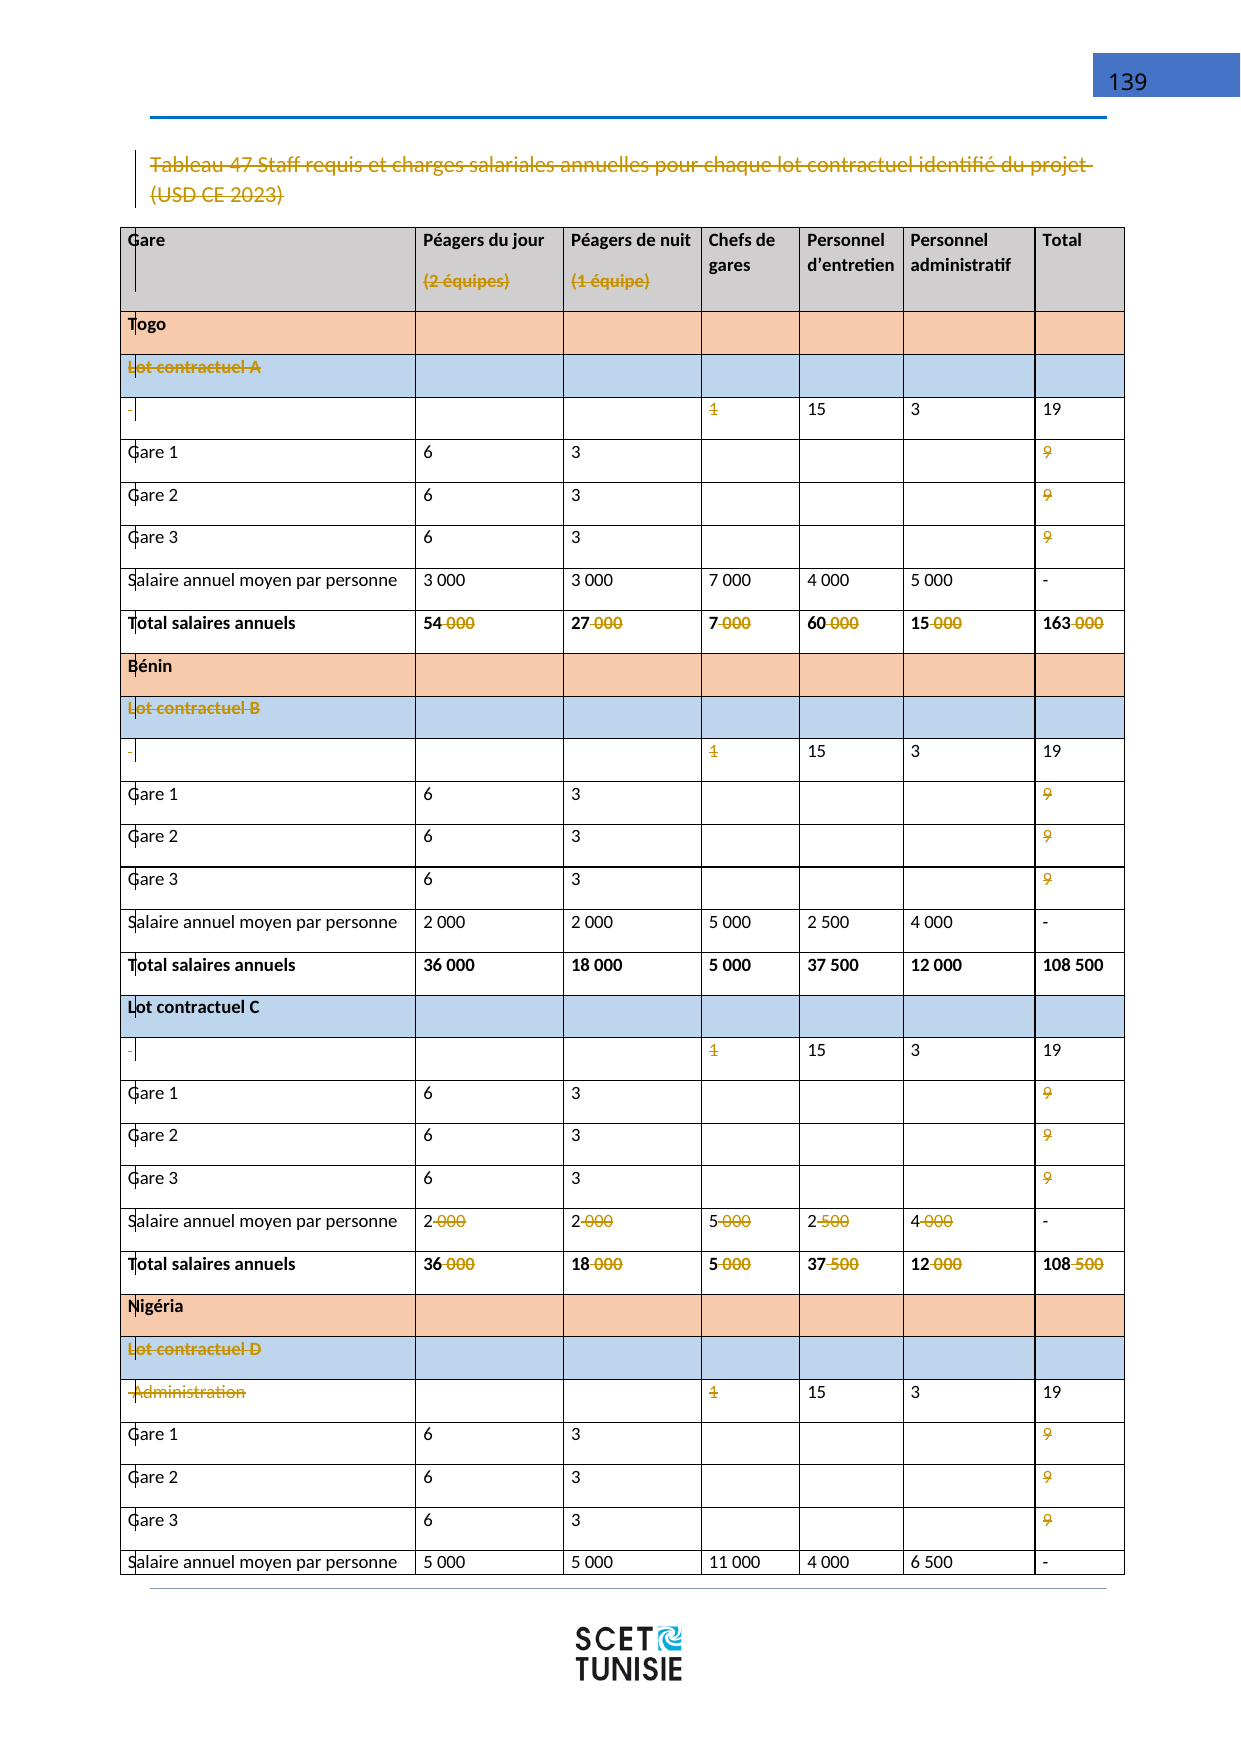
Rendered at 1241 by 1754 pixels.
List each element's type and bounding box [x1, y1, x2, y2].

table_cell [1036, 483, 1124, 525]
table_cell [121, 697, 415, 738]
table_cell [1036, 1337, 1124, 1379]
table_cell [904, 526, 1034, 567]
table_cell [1036, 312, 1124, 354]
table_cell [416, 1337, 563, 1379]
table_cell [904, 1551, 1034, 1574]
table_cell [564, 611, 701, 653]
table_cell [800, 739, 903, 781]
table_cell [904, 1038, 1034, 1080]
table_cell [416, 355, 563, 397]
table_header [702, 228, 799, 311]
table_cell [702, 526, 799, 567]
table_cell [800, 697, 903, 738]
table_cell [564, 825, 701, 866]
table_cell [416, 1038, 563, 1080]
table_cell [702, 739, 799, 781]
table_cell [416, 654, 563, 696]
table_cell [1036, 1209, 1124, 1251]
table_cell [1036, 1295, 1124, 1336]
table_cell [800, 569, 903, 610]
table_cell [904, 312, 1034, 354]
table_cell [121, 654, 415, 696]
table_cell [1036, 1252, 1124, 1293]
table_cell [416, 398, 563, 439]
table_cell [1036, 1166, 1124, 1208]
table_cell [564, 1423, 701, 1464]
table_cell [1036, 398, 1124, 439]
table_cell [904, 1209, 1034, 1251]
table_header [416, 228, 563, 311]
picture [575, 1626, 682, 1681]
table_cell [1036, 440, 1124, 482]
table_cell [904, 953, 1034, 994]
table_cell [564, 398, 701, 439]
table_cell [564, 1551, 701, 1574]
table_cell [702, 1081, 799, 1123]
table_cell [121, 782, 415, 824]
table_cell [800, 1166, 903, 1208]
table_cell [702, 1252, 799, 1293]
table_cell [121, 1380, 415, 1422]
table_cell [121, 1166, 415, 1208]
table_cell [1036, 526, 1124, 567]
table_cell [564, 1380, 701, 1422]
table_cell [800, 355, 903, 397]
table_cell [121, 440, 415, 482]
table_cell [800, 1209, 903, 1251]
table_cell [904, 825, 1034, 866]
table_cell [416, 483, 563, 525]
table_cell [904, 483, 1034, 525]
table_cell [564, 312, 701, 354]
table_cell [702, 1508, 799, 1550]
table_cell [904, 697, 1034, 738]
table_cell [121, 739, 415, 781]
table_cell [800, 398, 903, 439]
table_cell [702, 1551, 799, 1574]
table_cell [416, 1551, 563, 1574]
table_cell [564, 654, 701, 696]
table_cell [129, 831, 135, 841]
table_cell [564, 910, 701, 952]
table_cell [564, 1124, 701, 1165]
table_cell [564, 697, 701, 738]
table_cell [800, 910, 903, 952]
table_cell [904, 611, 1034, 653]
table_cell [121, 526, 415, 567]
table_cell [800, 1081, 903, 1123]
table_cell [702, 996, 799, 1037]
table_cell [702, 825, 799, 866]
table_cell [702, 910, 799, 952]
table_cell [904, 654, 1034, 696]
table_cell [702, 440, 799, 482]
table_cell [1036, 355, 1124, 397]
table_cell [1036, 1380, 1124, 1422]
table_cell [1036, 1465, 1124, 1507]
table_cell [416, 697, 563, 738]
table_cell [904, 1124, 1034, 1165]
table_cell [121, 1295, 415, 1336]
table_cell [904, 398, 1034, 439]
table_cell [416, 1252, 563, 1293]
table_cell [702, 654, 799, 696]
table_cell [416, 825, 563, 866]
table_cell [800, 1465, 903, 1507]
table_cell [702, 312, 799, 354]
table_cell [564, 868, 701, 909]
table_cell [702, 569, 799, 610]
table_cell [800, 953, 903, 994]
table_cell [416, 739, 563, 781]
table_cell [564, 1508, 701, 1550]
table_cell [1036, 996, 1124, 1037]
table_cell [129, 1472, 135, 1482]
table_cell [904, 355, 1034, 397]
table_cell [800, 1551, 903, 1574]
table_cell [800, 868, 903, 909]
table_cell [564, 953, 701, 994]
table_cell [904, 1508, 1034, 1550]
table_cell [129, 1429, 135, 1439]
table_header [121, 228, 415, 311]
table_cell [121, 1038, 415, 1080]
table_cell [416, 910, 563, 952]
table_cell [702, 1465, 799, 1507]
table_cell [416, 569, 563, 610]
table_cell [904, 440, 1034, 482]
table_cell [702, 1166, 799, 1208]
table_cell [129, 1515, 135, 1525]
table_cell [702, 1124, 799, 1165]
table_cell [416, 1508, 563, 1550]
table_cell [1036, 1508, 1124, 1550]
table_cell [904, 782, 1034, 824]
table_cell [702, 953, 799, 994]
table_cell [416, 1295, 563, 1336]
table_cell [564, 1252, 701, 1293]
table_cell [1036, 611, 1124, 653]
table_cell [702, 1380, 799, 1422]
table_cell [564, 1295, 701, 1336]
table_cell [564, 483, 701, 525]
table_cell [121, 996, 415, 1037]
table_cell [564, 739, 701, 781]
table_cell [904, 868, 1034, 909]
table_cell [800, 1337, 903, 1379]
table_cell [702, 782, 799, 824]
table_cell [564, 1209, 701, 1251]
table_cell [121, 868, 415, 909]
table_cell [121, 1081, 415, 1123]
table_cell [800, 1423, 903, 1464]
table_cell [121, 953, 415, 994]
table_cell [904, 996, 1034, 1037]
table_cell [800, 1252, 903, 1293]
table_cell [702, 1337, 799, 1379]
table_cell [1036, 739, 1124, 781]
table_cell [1036, 569, 1124, 610]
table_cell [121, 355, 415, 397]
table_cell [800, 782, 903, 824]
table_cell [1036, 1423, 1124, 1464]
table_header [1036, 228, 1124, 311]
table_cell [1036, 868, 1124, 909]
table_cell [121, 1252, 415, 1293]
table_cell [564, 440, 701, 482]
table_cell [702, 355, 799, 397]
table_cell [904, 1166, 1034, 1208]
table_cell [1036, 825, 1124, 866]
table_cell [702, 398, 799, 439]
table_cell [800, 611, 903, 653]
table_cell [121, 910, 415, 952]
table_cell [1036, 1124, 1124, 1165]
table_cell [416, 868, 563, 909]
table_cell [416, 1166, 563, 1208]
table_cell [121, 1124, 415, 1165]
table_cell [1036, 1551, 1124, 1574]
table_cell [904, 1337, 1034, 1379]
table_cell [564, 782, 701, 824]
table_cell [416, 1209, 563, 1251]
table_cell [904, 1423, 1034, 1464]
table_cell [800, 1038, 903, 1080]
table_cell [1036, 697, 1124, 738]
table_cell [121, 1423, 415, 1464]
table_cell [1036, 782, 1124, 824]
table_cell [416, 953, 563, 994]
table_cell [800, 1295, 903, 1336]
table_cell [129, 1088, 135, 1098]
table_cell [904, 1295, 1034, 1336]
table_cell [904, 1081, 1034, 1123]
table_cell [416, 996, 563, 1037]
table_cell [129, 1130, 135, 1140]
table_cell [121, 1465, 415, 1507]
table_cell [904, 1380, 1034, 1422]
table_cell [121, 569, 415, 610]
table_cell [702, 697, 799, 738]
table_cell [800, 654, 903, 696]
table_cell [800, 483, 903, 525]
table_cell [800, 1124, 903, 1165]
table_cell [564, 355, 701, 397]
table_cell [416, 312, 563, 354]
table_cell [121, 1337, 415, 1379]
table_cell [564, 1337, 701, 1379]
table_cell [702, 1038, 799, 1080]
table_cell [416, 782, 563, 824]
table_cell [564, 526, 701, 567]
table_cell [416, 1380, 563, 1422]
table_cell [702, 483, 799, 525]
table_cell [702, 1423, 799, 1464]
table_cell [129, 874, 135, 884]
table_cell [121, 611, 415, 653]
table_cell [800, 440, 903, 482]
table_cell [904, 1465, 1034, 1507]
table_cell [416, 526, 563, 567]
table_cell [416, 611, 563, 653]
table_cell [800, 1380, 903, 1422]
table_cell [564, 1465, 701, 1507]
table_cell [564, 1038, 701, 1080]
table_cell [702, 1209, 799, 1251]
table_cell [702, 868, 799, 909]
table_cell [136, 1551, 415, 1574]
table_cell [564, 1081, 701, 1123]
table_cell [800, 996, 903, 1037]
table_header [564, 228, 701, 311]
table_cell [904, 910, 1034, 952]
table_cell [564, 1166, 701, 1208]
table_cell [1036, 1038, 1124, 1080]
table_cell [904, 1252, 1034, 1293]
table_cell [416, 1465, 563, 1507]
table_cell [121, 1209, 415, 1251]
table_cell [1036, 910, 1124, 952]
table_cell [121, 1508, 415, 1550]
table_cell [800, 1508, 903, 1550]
table_cell [121, 398, 415, 439]
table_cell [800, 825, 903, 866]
table_cell [904, 739, 1034, 781]
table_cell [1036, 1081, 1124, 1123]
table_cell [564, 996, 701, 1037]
table_cell [121, 312, 415, 354]
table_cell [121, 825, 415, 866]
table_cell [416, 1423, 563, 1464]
table_cell [800, 526, 903, 567]
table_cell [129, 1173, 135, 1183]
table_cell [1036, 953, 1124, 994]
table_cell [1036, 654, 1124, 696]
table_cell [904, 569, 1034, 610]
table_cell [800, 312, 903, 354]
table_header [800, 228, 903, 311]
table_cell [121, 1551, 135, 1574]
table_cell [121, 483, 415, 525]
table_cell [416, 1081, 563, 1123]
table_header [904, 228, 1034, 311]
table_cell [564, 569, 701, 610]
table_cell [702, 611, 799, 653]
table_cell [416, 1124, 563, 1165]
table_cell [416, 440, 563, 482]
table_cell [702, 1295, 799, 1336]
